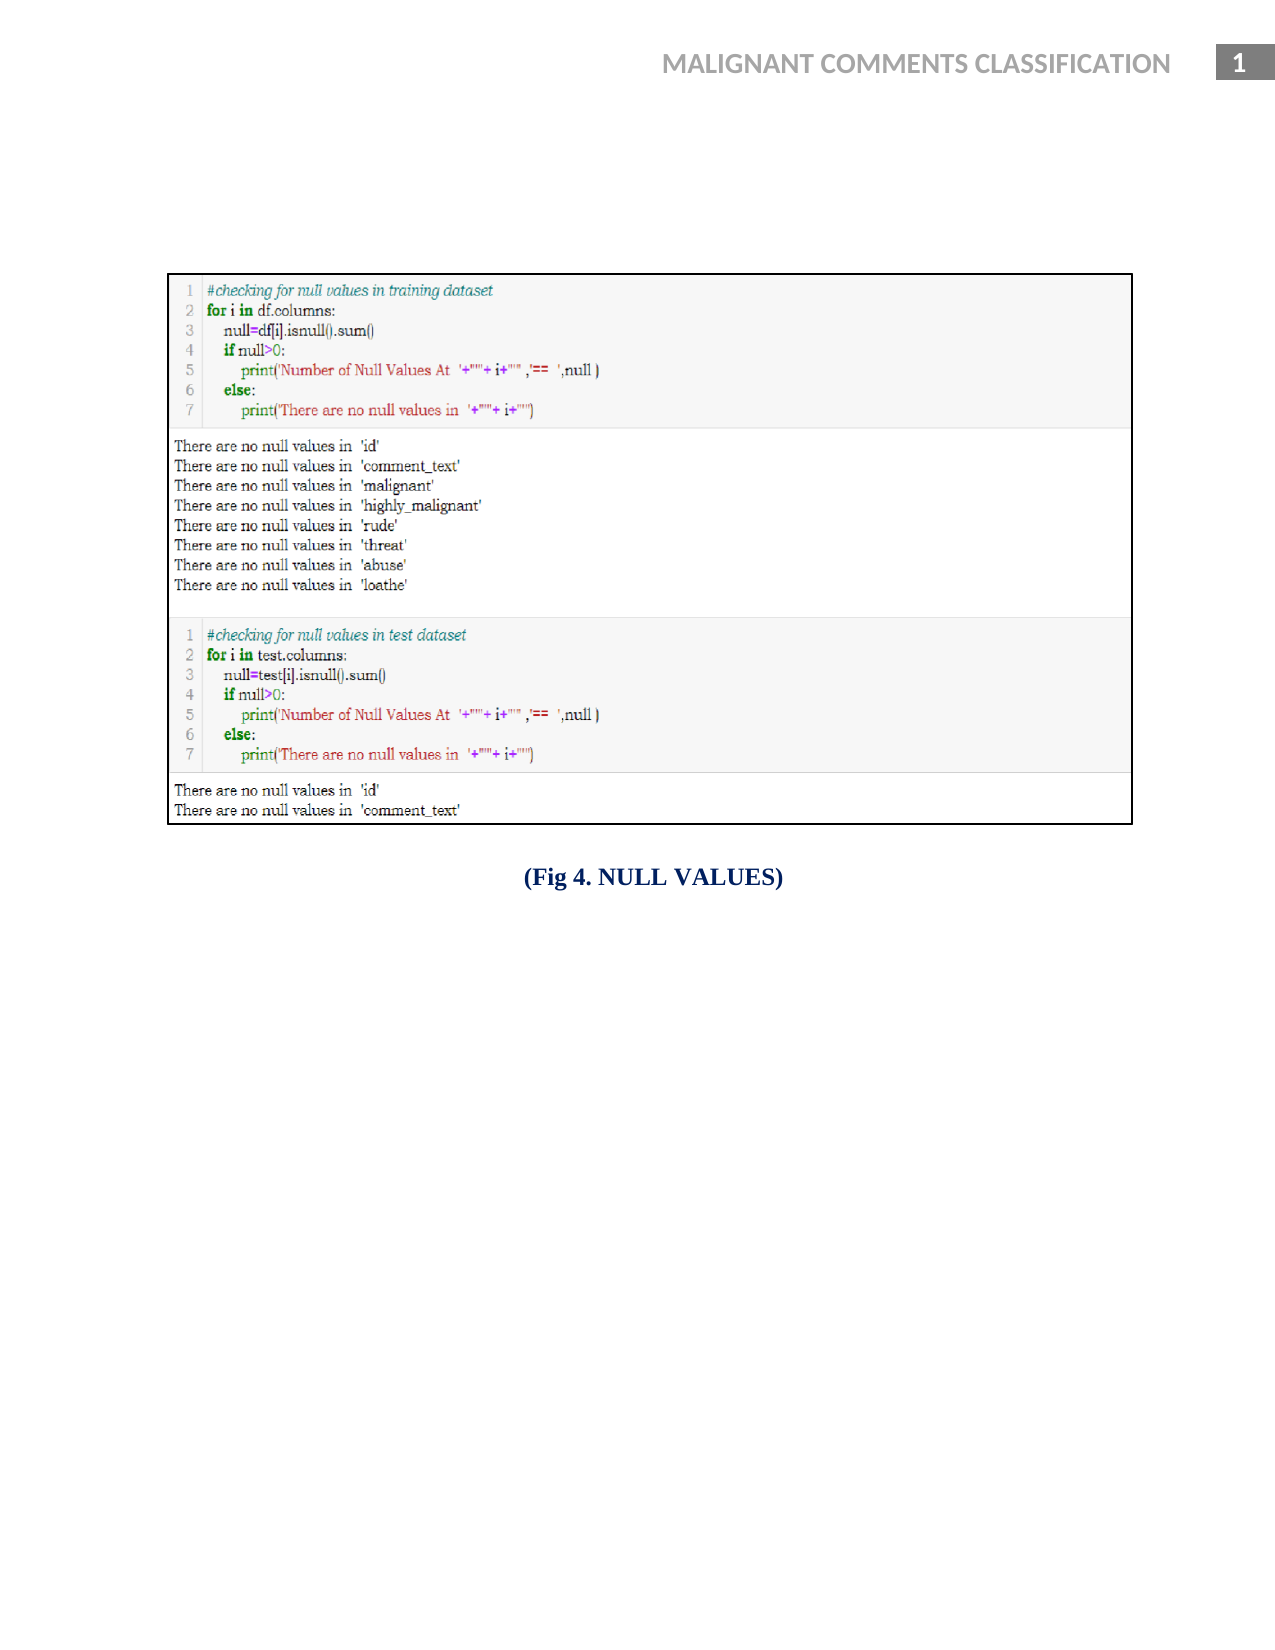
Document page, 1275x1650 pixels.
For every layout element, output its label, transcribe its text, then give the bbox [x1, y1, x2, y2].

picture [169, 275, 1131, 823]
text (Fig 4. NULL VALUES) [188, 862, 1119, 891]
